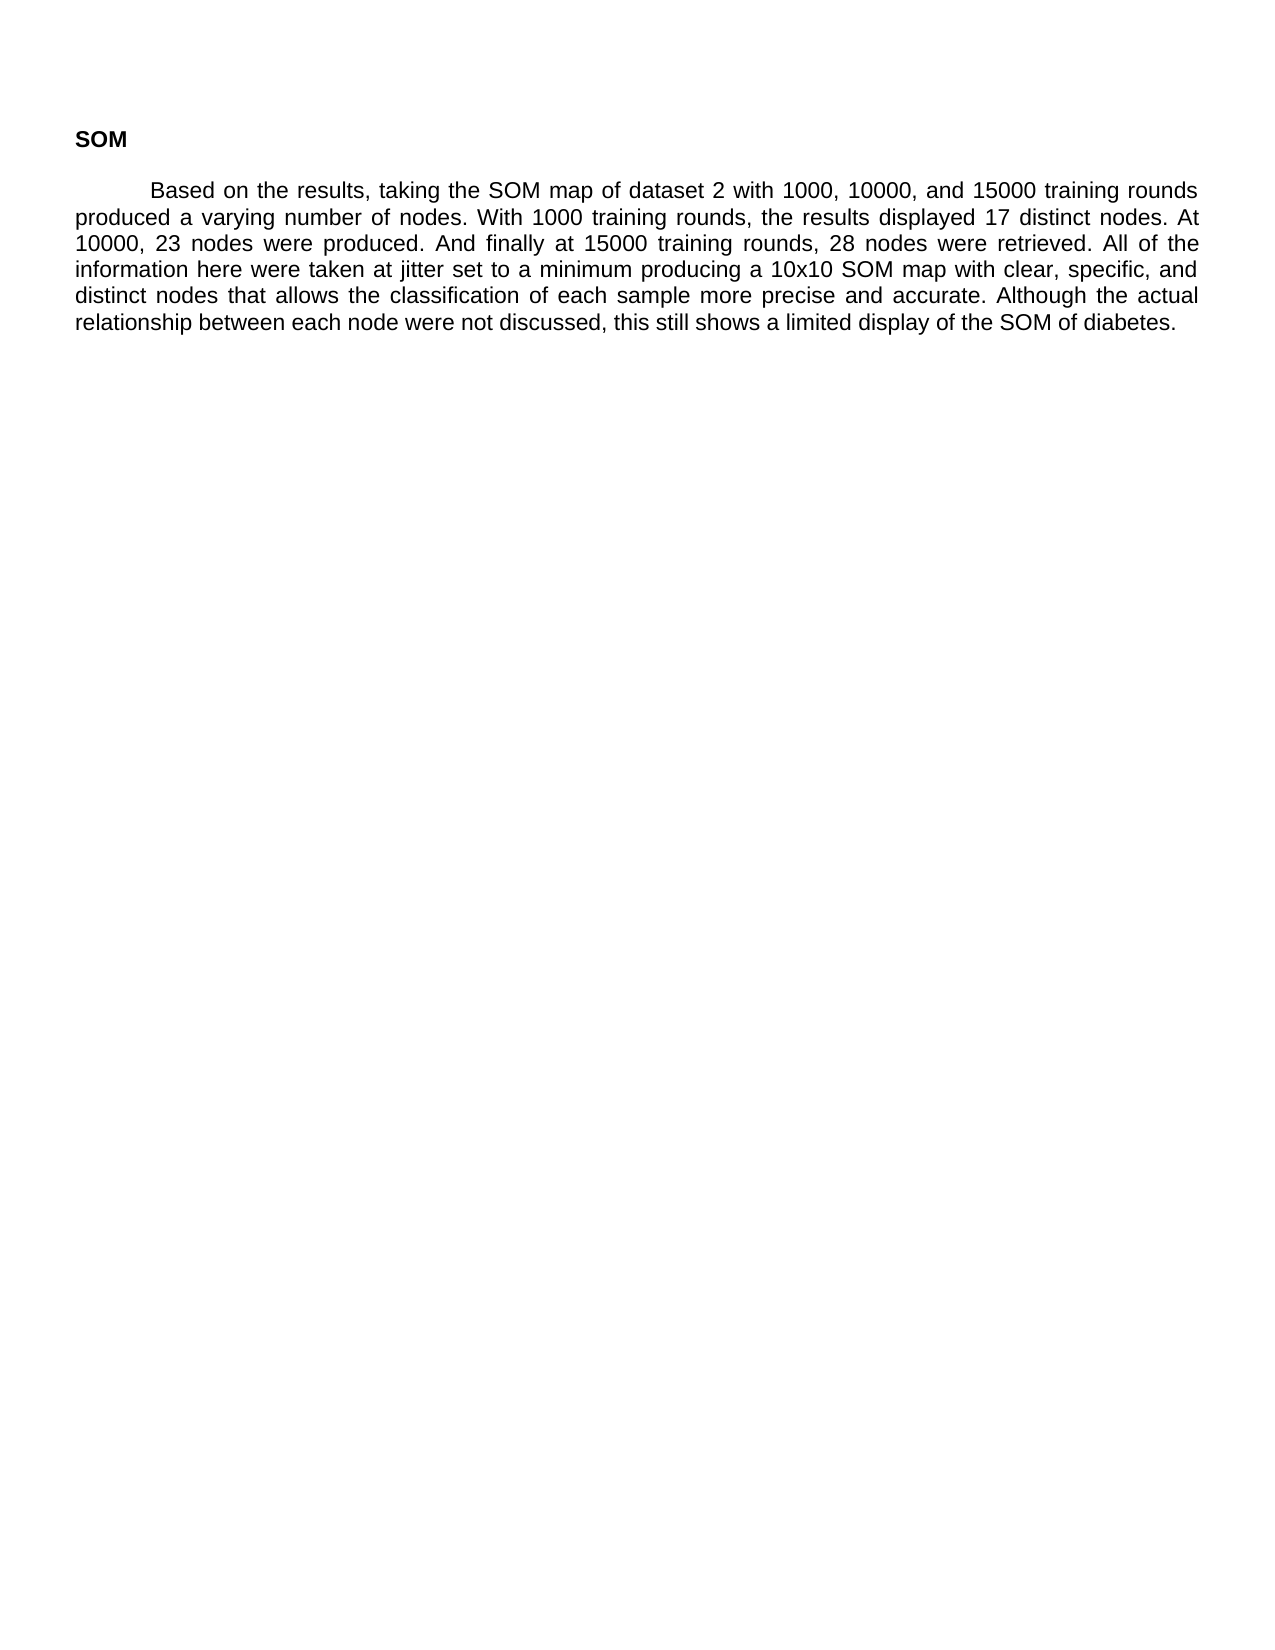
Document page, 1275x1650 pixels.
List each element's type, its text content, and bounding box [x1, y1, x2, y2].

text Based on the results, taking the SOM map of dataset 2 with 1000, 10000, and 15000 training rounds produced a varying number of nodes. With 1000 training rounds, the results displayed 17 distinct nodes. At 10000, 23 nodes were produced. And finally at 15000 training rounds, 28 nodes were retrieved. All of the information here were taken at jitter set to a minimum producing a 10x10 SOM map with clear, specific, and distinct nodes that allows the classification of each sample more precise and accurate. Although the actual relationship between each node were not discussed, this still shows a limited display of the SOM of diabetes. [75, 177, 1200, 335]
text SOM [75, 126, 1200, 152]
